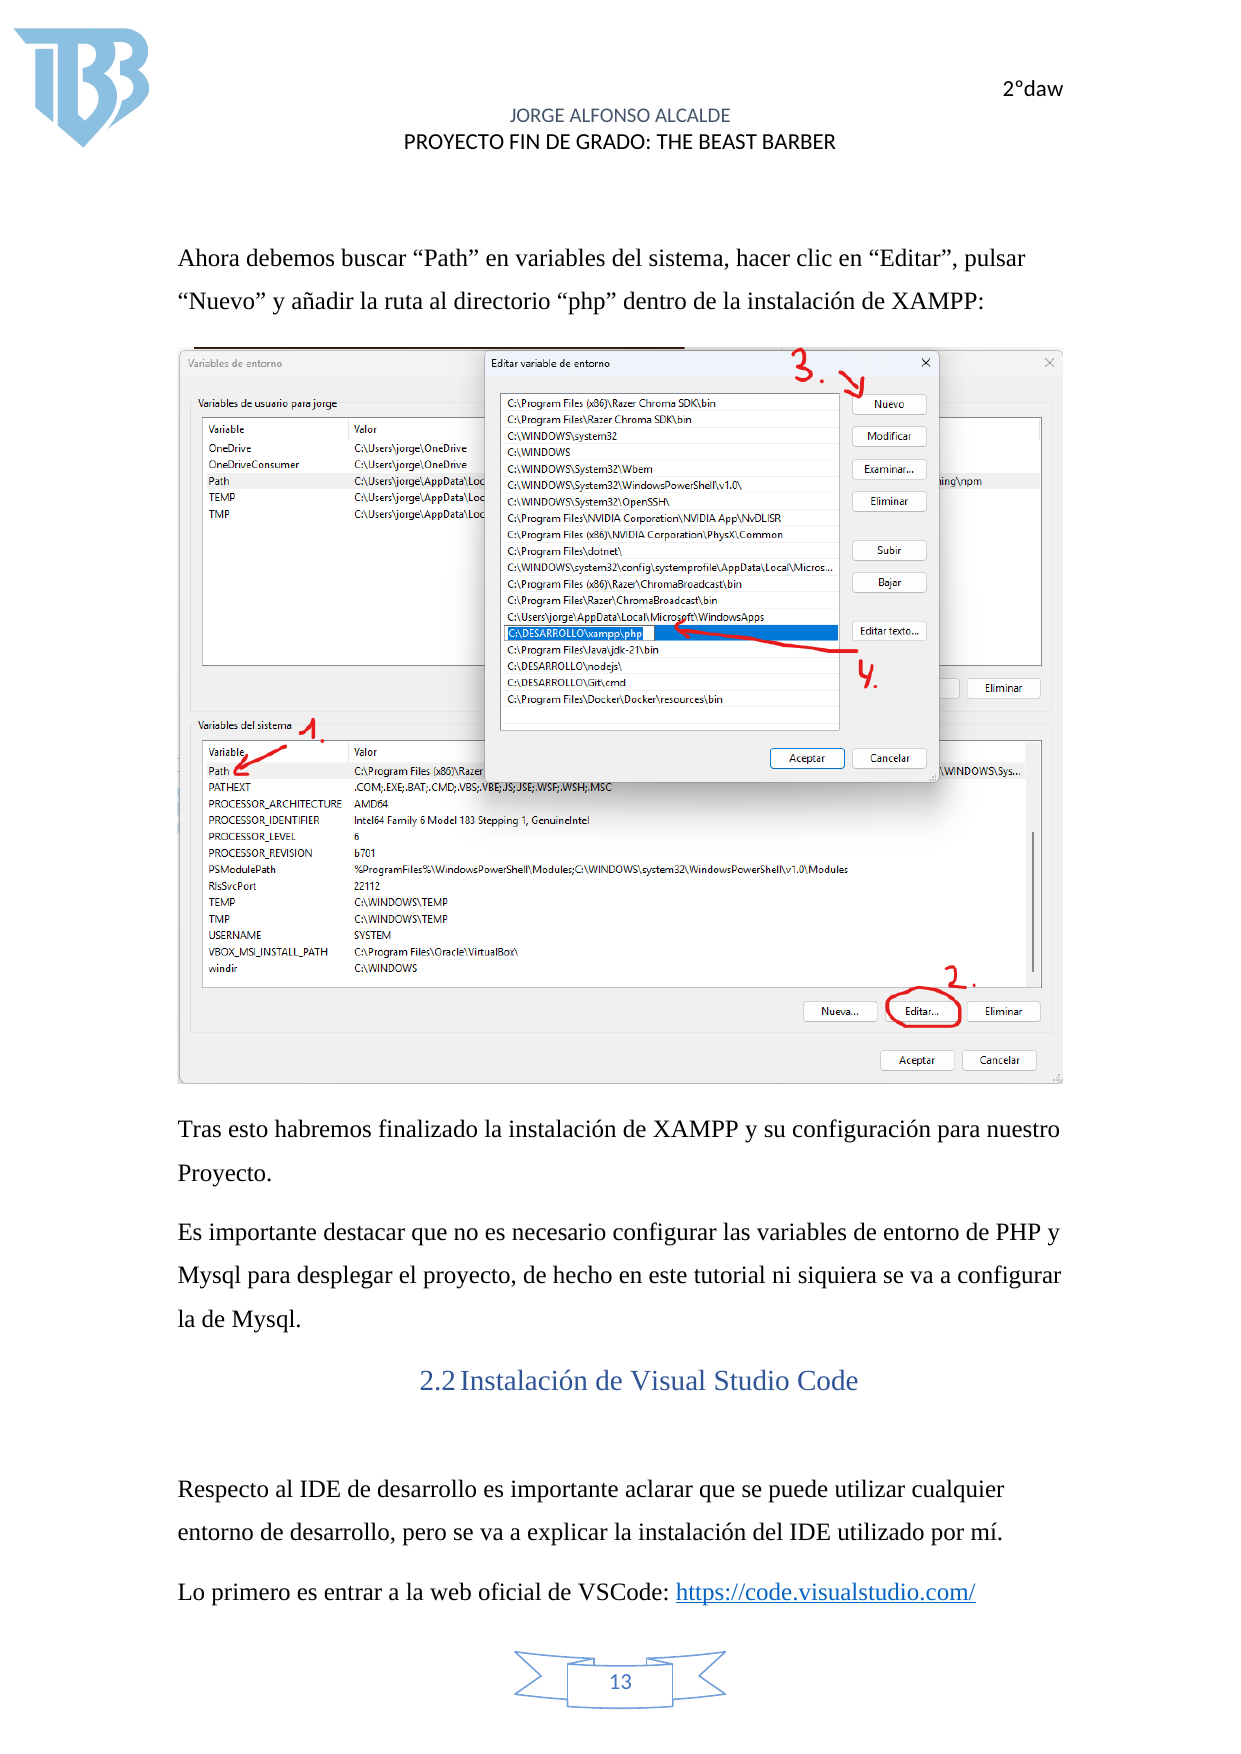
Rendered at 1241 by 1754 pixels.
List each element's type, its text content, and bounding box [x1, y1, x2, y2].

text Ahora debemos buscar “Path” en variables del sistema, hacer clic en “Editar”, pulsar “Nuevo” y añadir la ruta al directorio “php” dentro de la instalación de XAMPP: [177, 243, 1063, 315]
text Respecto al IDE de desarrollo es importante aclarar que se puede utilizar cualquier entorno de desarrollo, pero se va a explicar la instalación del IDE utilizado por mí. [177, 1474, 1063, 1546]
subtitle Instalación de Visual Studio Code [215, 1363, 1063, 1397]
text Es importante destacar que no es necesario configurar las variables de entorno de PHP y Mysql para desplegar el proyecto, de hecho en este tutorial ni siquiera se va a configurar la de Mysql. [177, 1217, 1063, 1332]
text Tras esto habremos finalizado la instalación de XAMPP y su configuración para nuestro Proyecto. [177, 1114, 1063, 1186]
text Lo primero es entrar a la web oficial de VSCode: https://code.visualstudio.com/ [177, 1577, 1063, 1605]
picture [177, 346, 1063, 1084]
picture [5, 20, 153, 152]
